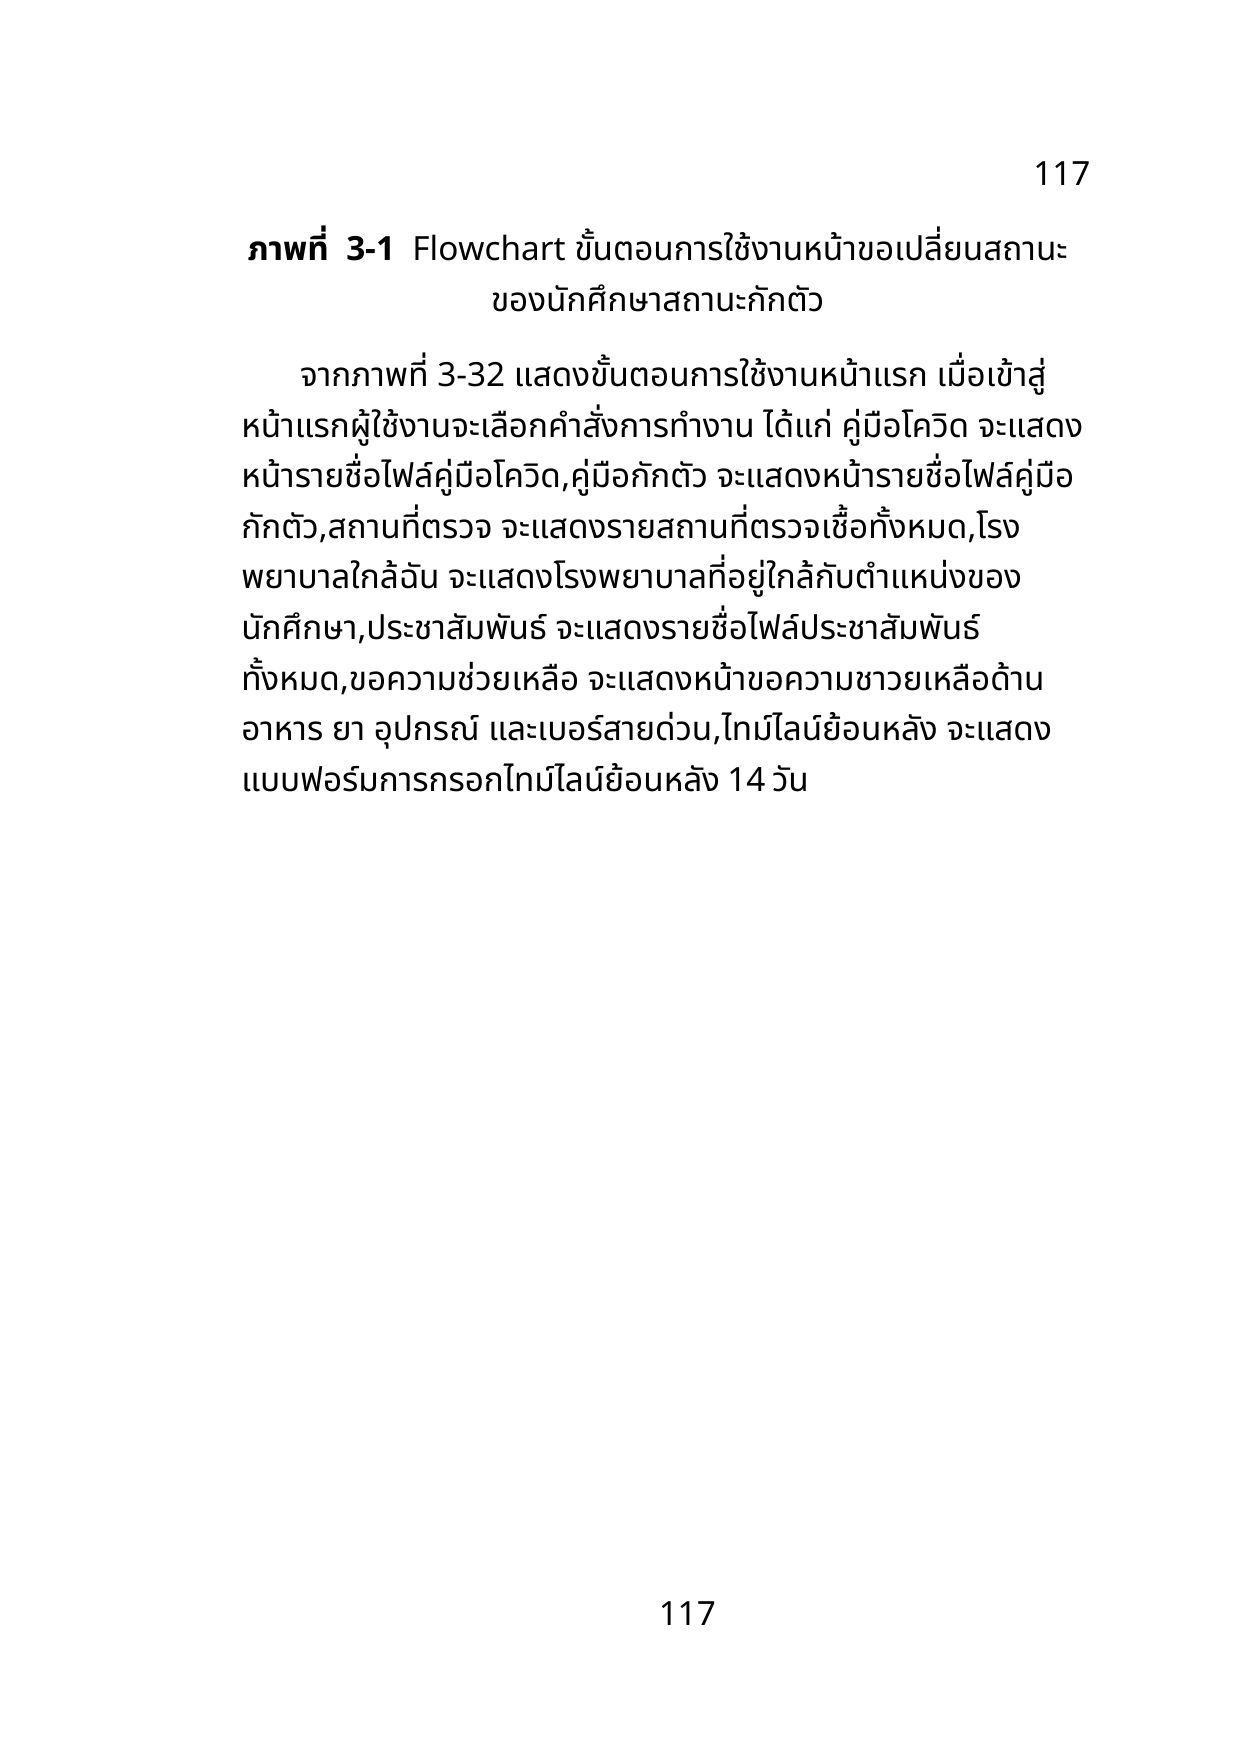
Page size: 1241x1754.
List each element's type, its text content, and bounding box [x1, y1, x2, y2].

subtitle Flowchart ขั้นตอนการใช้งานหน้าขอเปลี่ยนสถานะของนักศึกษาสถานะกักตัว [225, 225, 1090, 326]
text จากภาพที่ 3-32 แสดงขั้นตอนการใช้งานหน้าแรก เมื่อเข้าสู่หน้าแรกผู้ใช้งานจะเลือกคำสั่งการทำงาน ได้แก่ คู่มือโควิด จะแสดงหน้ารายชื่อไฟล์คู่มือโควิด,คู่มือกักตัว จะแสดงหน้ารายชื่อไฟล์คู่มือกักตัว,สถานที่ตรวจ จะแสดงรายสถานที่ตรวจเชื้อทั้งหมด,โรงพยาบาลใกล้ฉัน จะแสดงโรงพยาบาลที่อยู่ใกล้กับตำแหน่งของนักศึกษา,ประชาสัมพันธ์ จะแสดงรายชื่อไฟล์ประชาสัมพันธ์ทั้งหมด,ขอความช่วยเหลือ จะแสดงหน้าขอความชาวยเหลือด้าน อาหาร ยา อุปกรณ์ และเบอร์สายด่วน,ไทม์ไลน์ย้อนหลัง จะแสดงแบบฟอร์มการกรอกไทม์ไลน์ย้อนหลัง14วัน [241, 351, 1090, 806]
